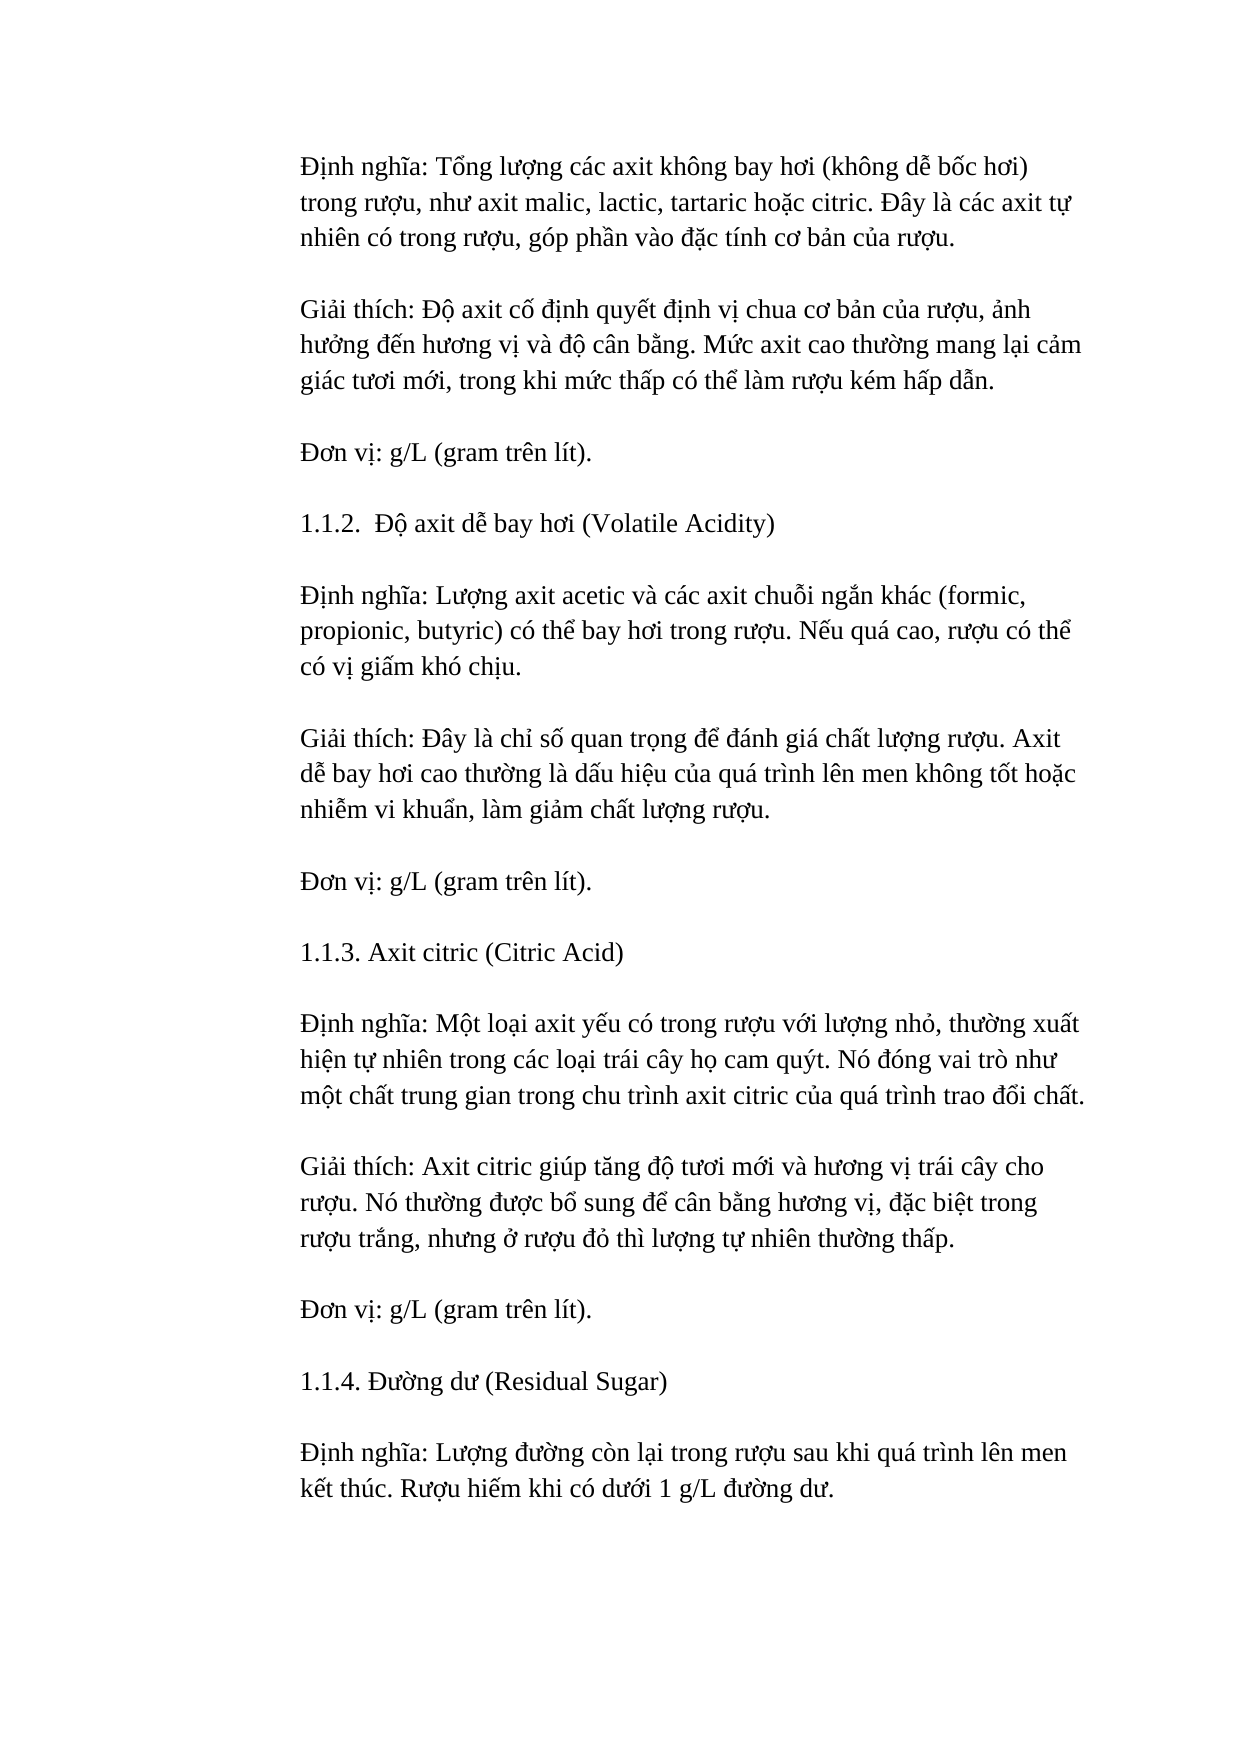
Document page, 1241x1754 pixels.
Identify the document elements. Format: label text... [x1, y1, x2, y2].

text Định nghĩa: Tổng lượng các axit không bay hơi (không dễ bốc hơi) trong rượu, như axit malic, lactic, tartaric hoặc citric. Đây là các axit tự nhiên có trong rượu, góp phần vào đặc tính cơ bản của rượu. [300, 150, 1090, 253]
text Định nghĩa: Lượng đường còn lại trong rượu sau khi quá trình lên men kết thúc. Rượu hiếm khi có dưới 1 g/L đường dư. [300, 1436, 1090, 1503]
text Giải thích: Đây là chỉ số quan trọng để đánh giá chất lượng rượu. Axit dễ bay hơi cao thường là dấu hiệu của quá trình lên men không tốt hoặc nhiễm vi khuẩn, làm giảm chất lượng rượu. [300, 722, 1090, 824]
text Đơn vị: g/L (gram trên lít). [300, 436, 1090, 467]
text 1.1.4. Đường dư (Residual Sugar) [300, 1365, 1090, 1396]
text Định nghĩa: Một loại axit yếu có trong rượu với lượng nhỏ, thường xuất hiện tự nhiên trong các loại trái cây họ cam quýt. Nó đóng vai trò như một chất trung gian trong chu trình axit citric của quá trình trao đổi chất. [300, 1007, 1090, 1110]
text Giải thích: Axit citric giúp tăng độ tươi mới và hương vị trái cây cho rượu. Nó thường được bổ sung để cân bằng hương vị, đặc biệt trong rượu trắng, nhưng ở rượu đỏ thì lượng tự nhiên thường thấp. [300, 1150, 1090, 1253]
text Định nghĩa: Lượng axit acetic và các axit chuỗi ngắn khác (formic, propionic, butyric) có thể bay hơi trong rượu. Nếu quá cao, rượu có thể có vị giấm khó chịu. [300, 579, 1090, 681]
text 1.1.3. Axit citric (Citric Acid) [225, 936, 1090, 967]
text Giải thích: Độ axit cố định quyết định vị chua cơ bản của rượu, ảnh hưởng đến hương vị và độ cân bằng. Mức axit cao thường mang lại cảm giác tươi mới, trong khi mức thấp có thể làm rượu kém hấp dẫn. [300, 293, 1090, 396]
text Đơn vị: g/L (gram trên lít). [300, 1293, 1090, 1324]
text Đơn vị: g/L (gram trên lít). [300, 864, 1090, 896]
text 1.1.2. Độ axit dễ bay hơi (Volatile Acidity) [225, 507, 1090, 538]
